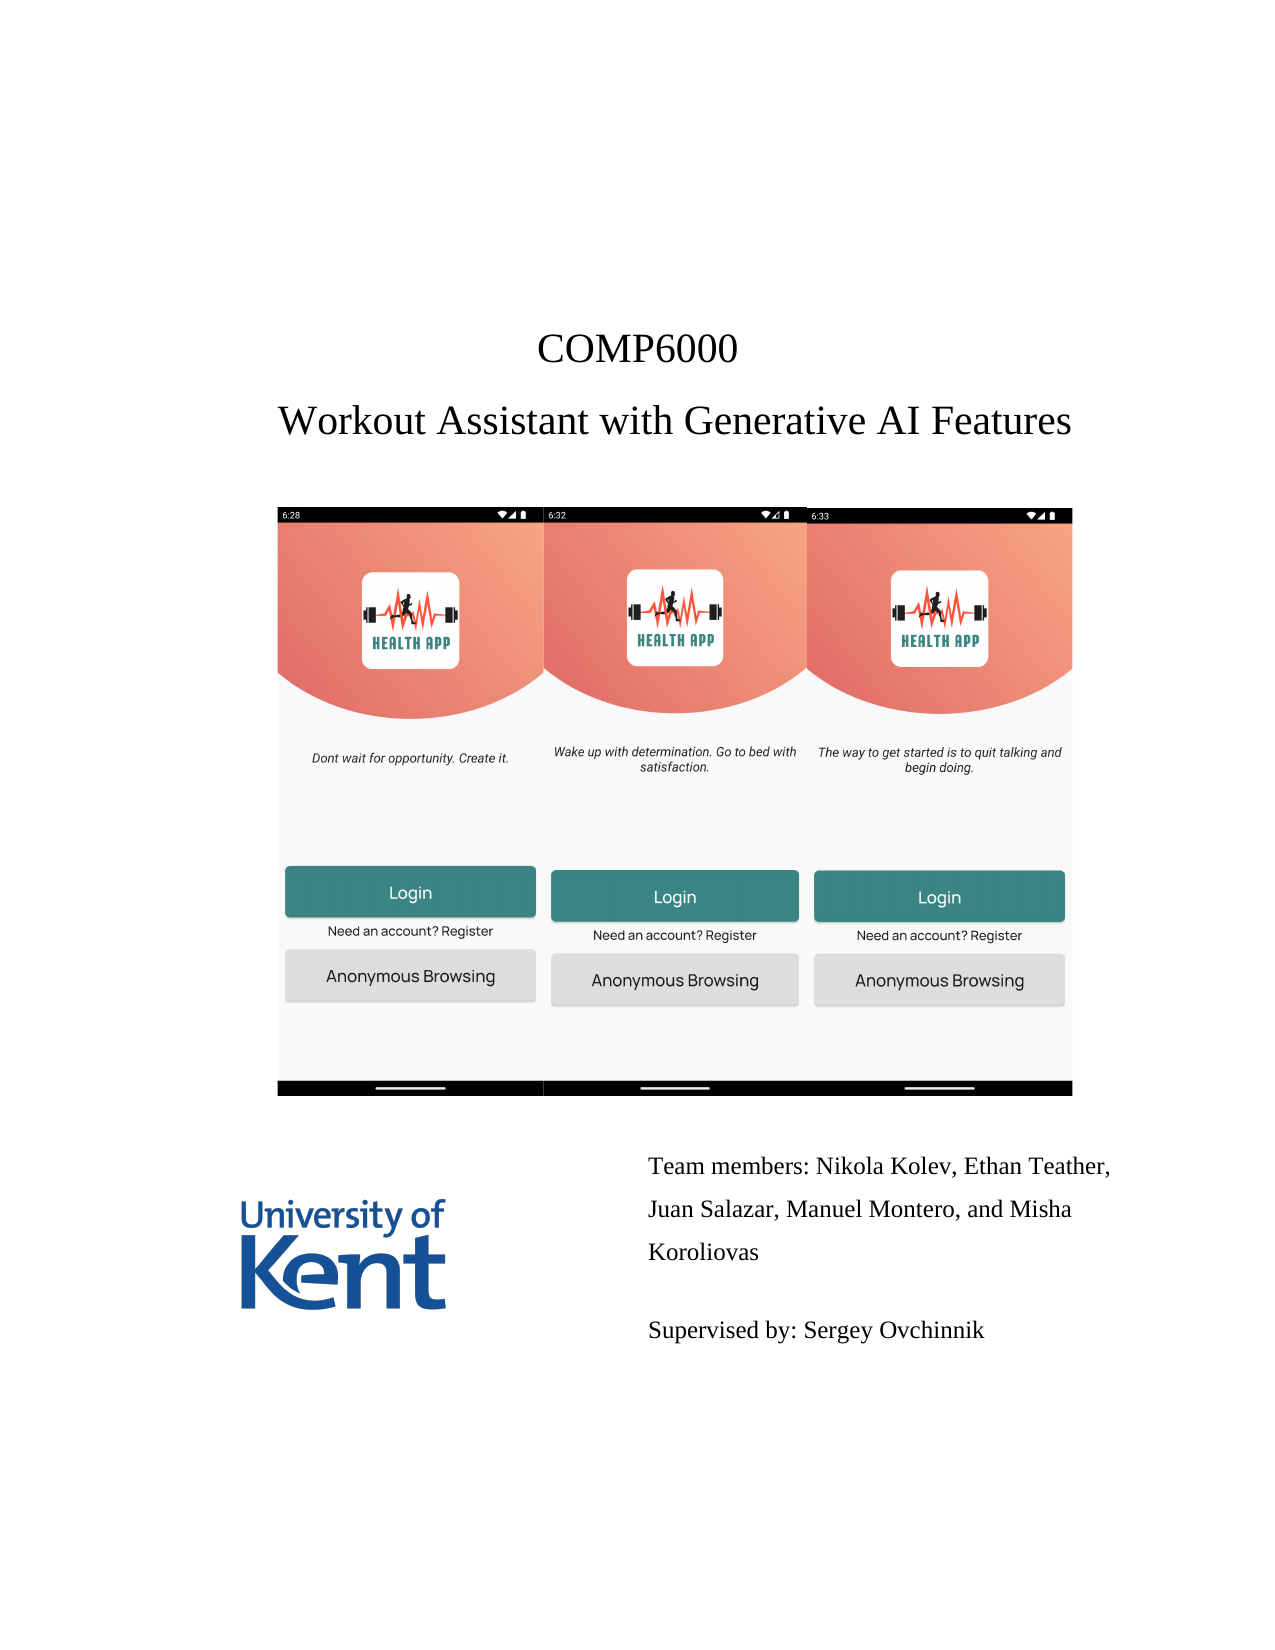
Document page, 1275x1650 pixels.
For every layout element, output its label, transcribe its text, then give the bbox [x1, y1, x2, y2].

table_cell [150, 478, 1125, 1140]
table_cell Team members: Nikola Kolev, Ethan Teather, Juan Salazar, Manuel Montero, and Misha Koroliovas [638, 1140, 1125, 1290]
table_cell [150, 1140, 637, 1383]
table_cell Supervised by: Sergey Ovchinnik [638, 1290, 1125, 1383]
picture [235, 1191, 453, 1318]
table_header COMP6000 Workout Assistant with Generative AI Features [150, 201, 1125, 478]
picture [277, 507, 1073, 1096]
